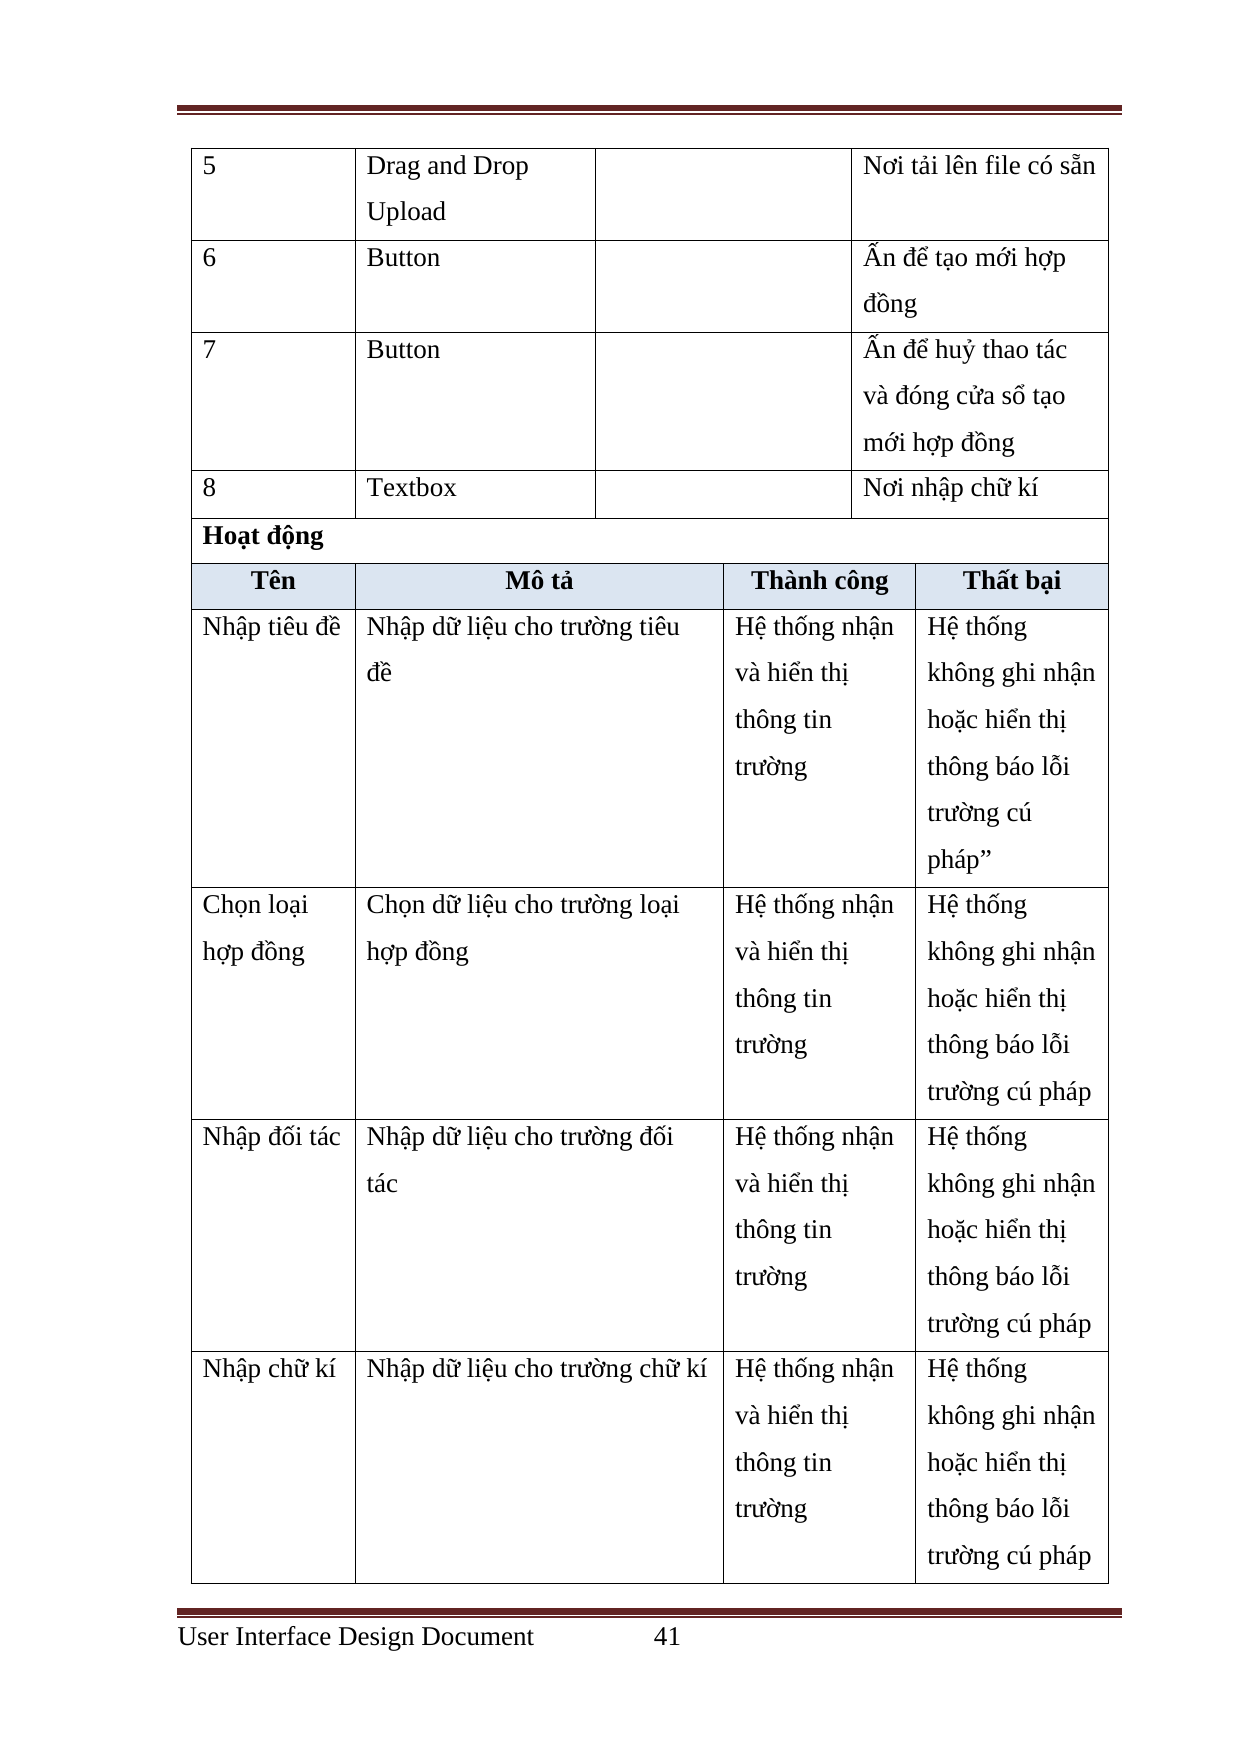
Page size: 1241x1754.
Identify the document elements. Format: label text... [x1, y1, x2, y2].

table_cell Ấn để huỷ thao tác và đóng cửa sổ tạo mới hợp đồng [852, 333, 1108, 470]
table_cell Nhập chữ kí [192, 1352, 355, 1583]
table_cell Nơi nhập chữ kí [852, 471, 1108, 518]
table_cell Ấn để tạo mới hợp đồng [852, 241, 1108, 332]
table_cell Hoạt động [192, 519, 1108, 563]
table_cell Nhập đối tác [192, 1120, 355, 1351]
table_cell Button [356, 333, 595, 470]
table_cell Nhập dữ liệu cho trường tiêu đề [356, 610, 723, 887]
table_cell Nhập tiêu đề [192, 610, 355, 887]
table_cell Hệ thống không ghi nhận hoặc hiển thị thông báo lỗi trường cú pháp” [916, 610, 1108, 887]
table_cell [596, 471, 851, 518]
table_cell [724, 1120, 915, 1351]
table_cell Hệ thống nhận và hiển thị thông tin trường [724, 610, 915, 887]
table_cell Textbox [356, 471, 595, 518]
table_cell Tên [192, 564, 355, 609]
table_cell Drag and Drop Upload [356, 149, 595, 240]
table_cell [596, 333, 851, 470]
table_cell Thất bại [916, 564, 1108, 609]
table_cell 7 [192, 333, 355, 470]
table_cell Hệ thống nhận và hiển thị thông tin trường [724, 888, 915, 1119]
table_cell Button [356, 241, 595, 332]
table_cell Chọn loại hợp đồng [192, 888, 355, 1119]
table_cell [724, 1352, 915, 1583]
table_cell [916, 1120, 1108, 1351]
table_cell [596, 241, 851, 332]
table_cell 5 [192, 149, 355, 240]
table_cell [596, 149, 851, 240]
table_cell Chọn dữ liệu cho trường loại hợp đồng [356, 888, 723, 1119]
table_cell Hệ thống không ghi nhận hoặc hiển thị thông báo lỗi trường cú pháp [916, 888, 1108, 1119]
table_cell Nhập dữ liệu cho trường chữ kí [356, 1352, 723, 1583]
table_cell 8 [192, 471, 355, 518]
table_cell Nơi tải lên file có sẵn [852, 149, 1108, 240]
table_cell Mô tả [356, 564, 723, 609]
table_cell Nhập dữ liệu cho trường đối tác [356, 1120, 723, 1351]
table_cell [916, 1352, 1108, 1583]
table_cell Thành công [724, 564, 915, 609]
table_cell 6 [192, 241, 355, 332]
